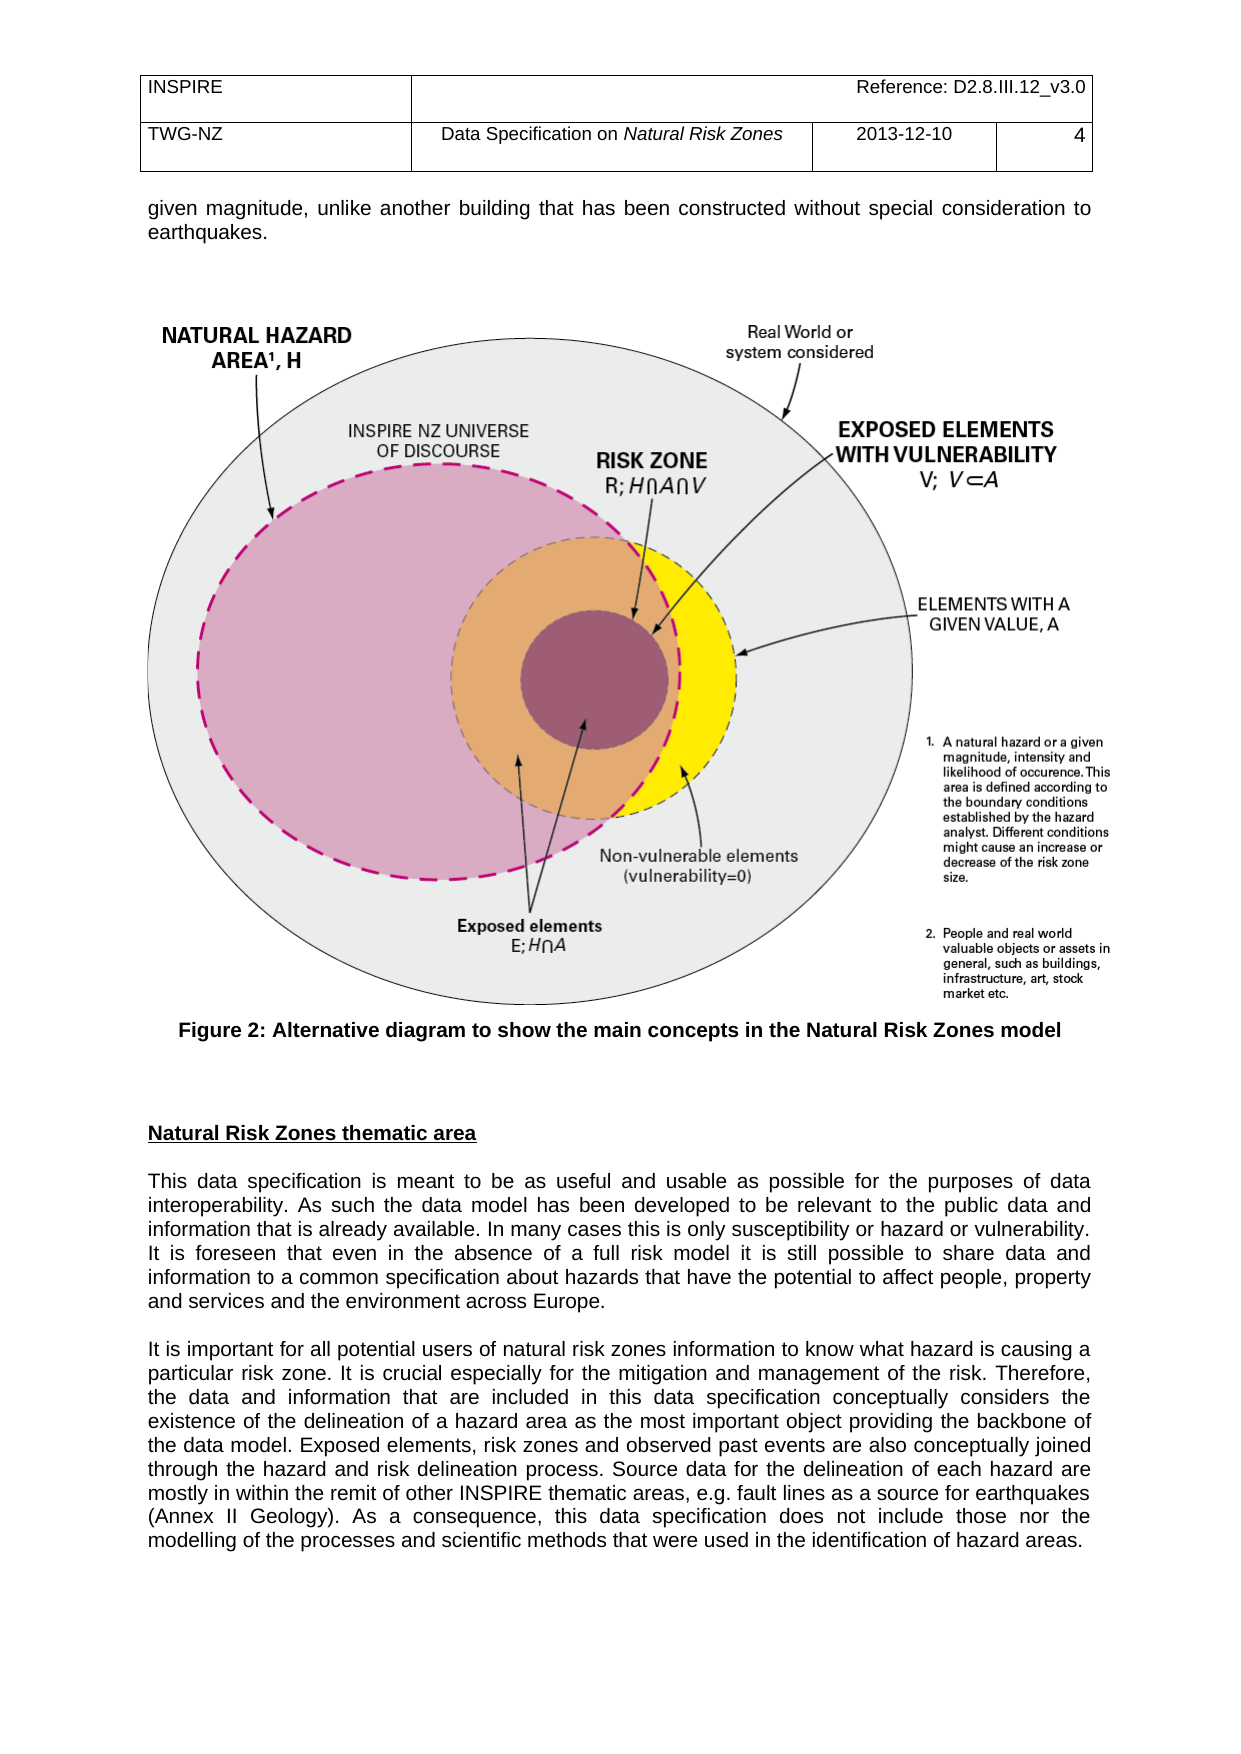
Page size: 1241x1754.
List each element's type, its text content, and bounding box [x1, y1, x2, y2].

text This data specification is meant to be as useful and usable as possible for the purposes of data interoperability. As such the data model has been developed to be relevant to the public data and information that is already available. In many cases this is only susceptibility or hazard or vulnerability. It is foreseen that even in the absence of a full risk model it is still possible to share data and information to a common specification about hazards that have the potential to affect people, property and services and the environment across Europe. [148, 1169, 1092, 1313]
text Natural Risk Zones thematic area [148, 1121, 1092, 1145]
text Figure 2: Alternative diagram to show the main concepts in the Natural Risk Zones model [148, 1017, 1092, 1041]
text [148, 196, 1092, 243]
picture [147, 325, 1114, 1005]
text It is important for all potential users of natural risk zones information to know what hazard is causing a particular risk zone. It is crucial especially for the mitigation and management of the risk. Therefore, the data and information that are included in this data specification conceptually considers the existence of the delineation of a hazard area as the most important object providing the backbone of the data model. Exposed elements, risk zones and observed past events are also conceptually joined through the hazard and risk delineation process. Source data for the delineation of each hazard are mostly in within the remit of other INSPIRE thematic areas, e.g. fault lines as a source for earthquakes (Annex II Geology). As a consequence, this data specification does not include those nor the modelling of the processes and scientific methods that were used in the identification of hazard areas. [148, 1337, 1092, 1552]
